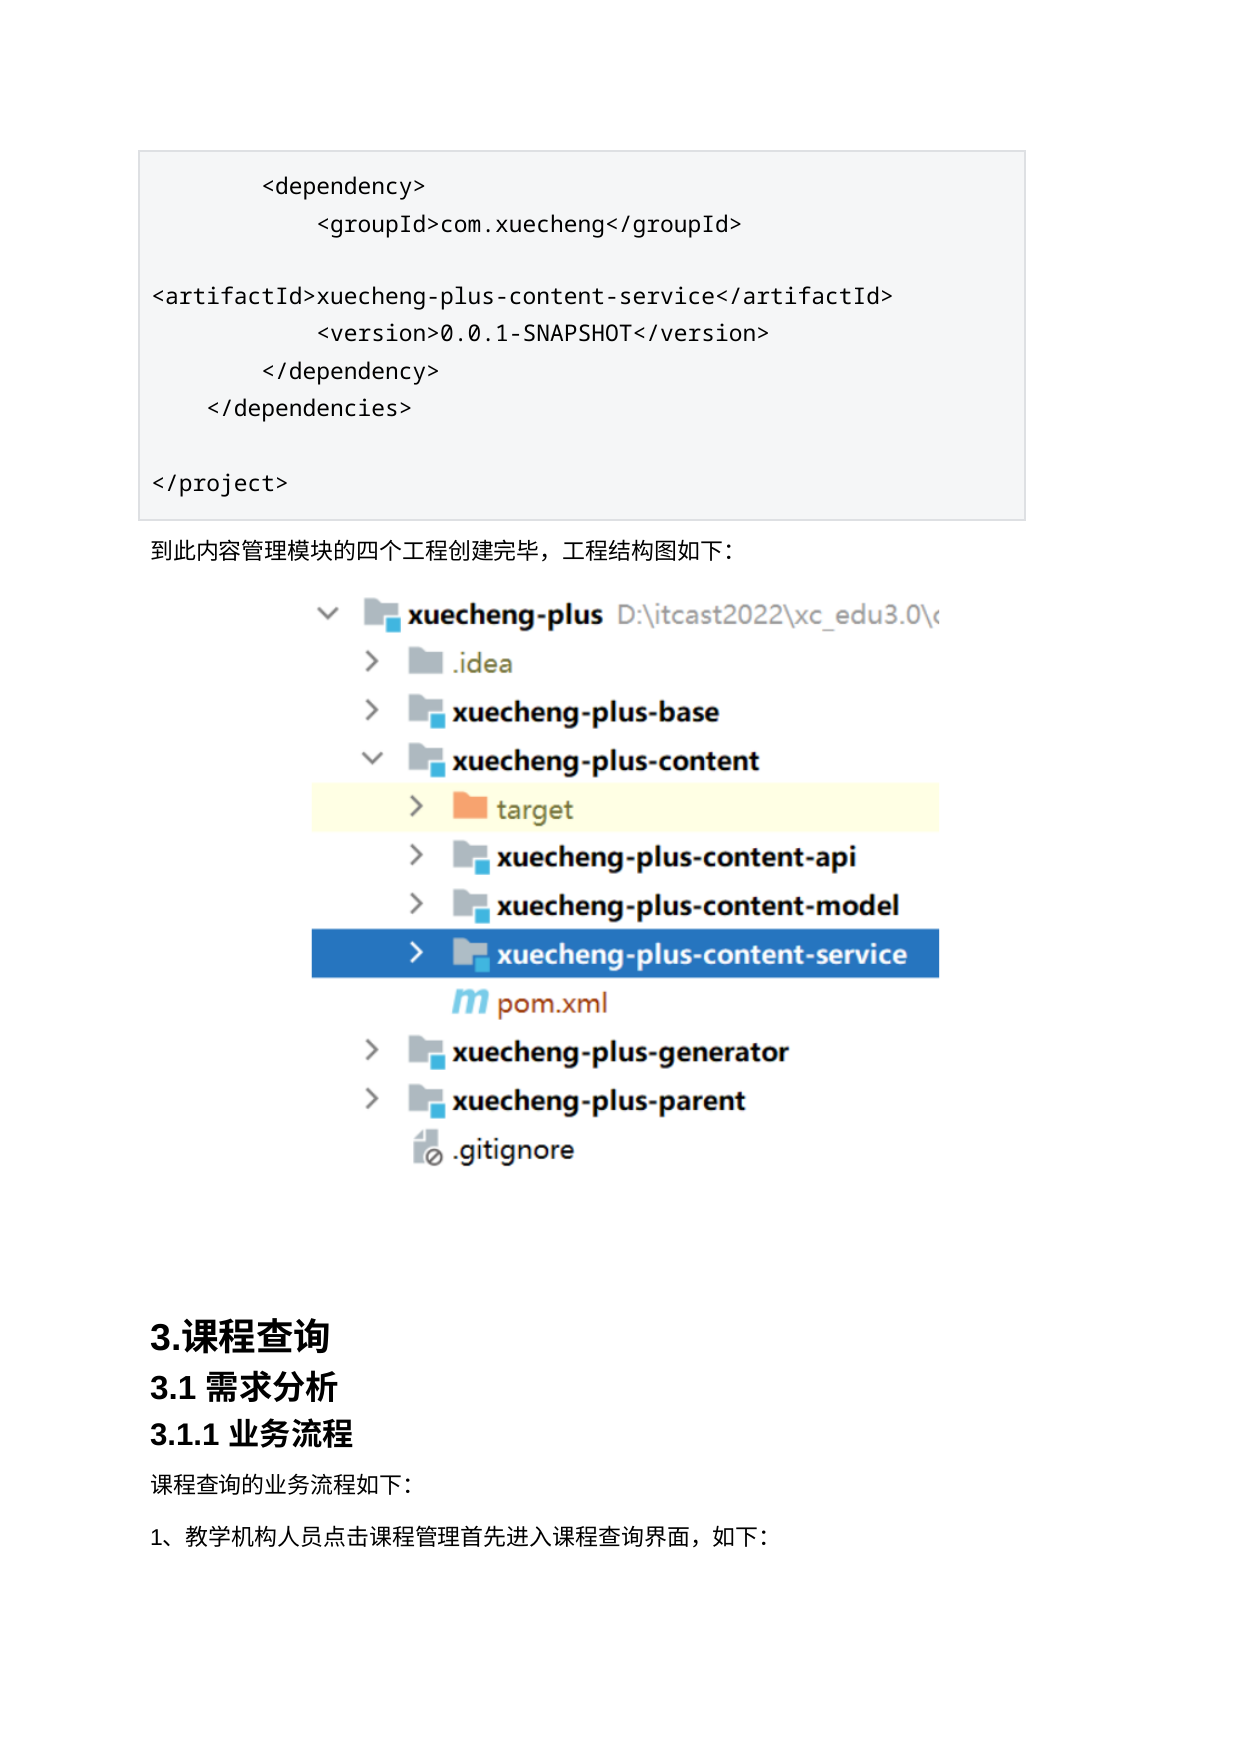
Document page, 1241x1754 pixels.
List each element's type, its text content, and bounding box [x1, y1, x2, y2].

text 1、教学机构人员点击课程管理首先进入课程查询界面，如下： [150, 1519, 1090, 1552]
picture [177, 585, 1064, 1197]
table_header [140, 152, 1024, 519]
text 课程查询的业务流程如下： [150, 1467, 1090, 1500]
text 到此内容管理模块的四个工程创建完毕，工程结构图如下： [150, 533, 1090, 566]
